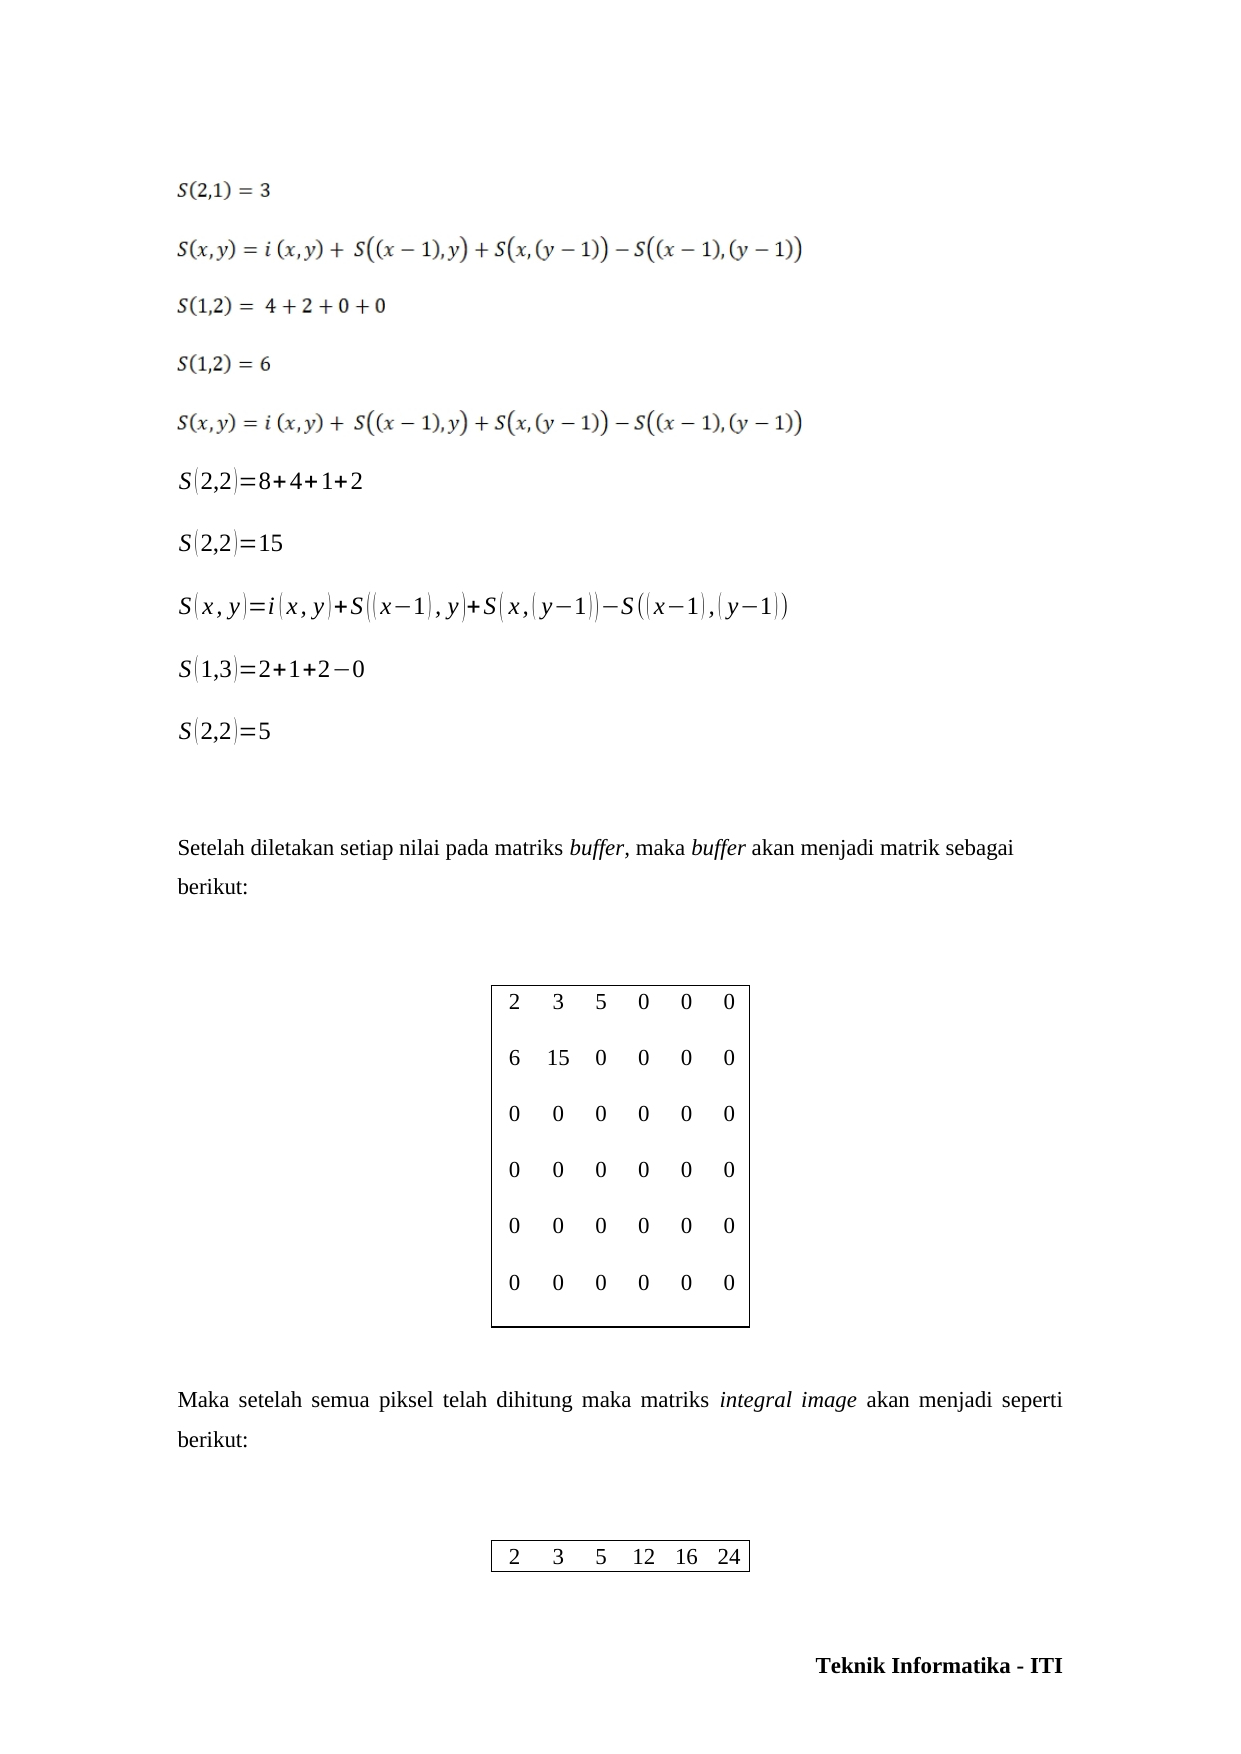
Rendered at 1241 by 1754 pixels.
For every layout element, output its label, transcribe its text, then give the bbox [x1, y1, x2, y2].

table_header 12 30 48 74 94 110 [623, 1541, 664, 1571]
table_header 3 15 0 0 0 0 [538, 986, 578, 1326]
table_header 5 19 32 50 65 75 [578, 1541, 623, 1571]
table_header 16 35 55 89 115 133 [664, 1541, 708, 1571]
picture [177, 293, 385, 317]
table_header 0 0 0 0 0 0 [623, 986, 664, 1326]
table_header 5 0 0 0 0 0 [578, 986, 623, 1326]
text Setelah diletakan setiap nilai pada matriks buffer, maka buffer akan menjadi matrik sebagai berikut: [177, 834, 1063, 899]
picture [177, 408, 803, 437]
picture [177, 177, 271, 201]
table_header 2 6 9 13 18 22 [492, 1541, 538, 1571]
table_header 2 6 0 0 0 0 [492, 986, 538, 1326]
table_header 3 15 22 35 48 57 [538, 1541, 578, 1571]
table_header 0 0 0 0 0 0 [664, 986, 708, 1326]
picture [177, 235, 803, 264]
text Maka setelah semua piksel telah dihitung maka matriks integral image akan menjadi seperti berikut: [177, 1386, 1063, 1452]
picture [177, 350, 271, 375]
table_header 0 0 0 0 0 0 [709, 986, 749, 1326]
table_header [709, 1541, 749, 1571]
